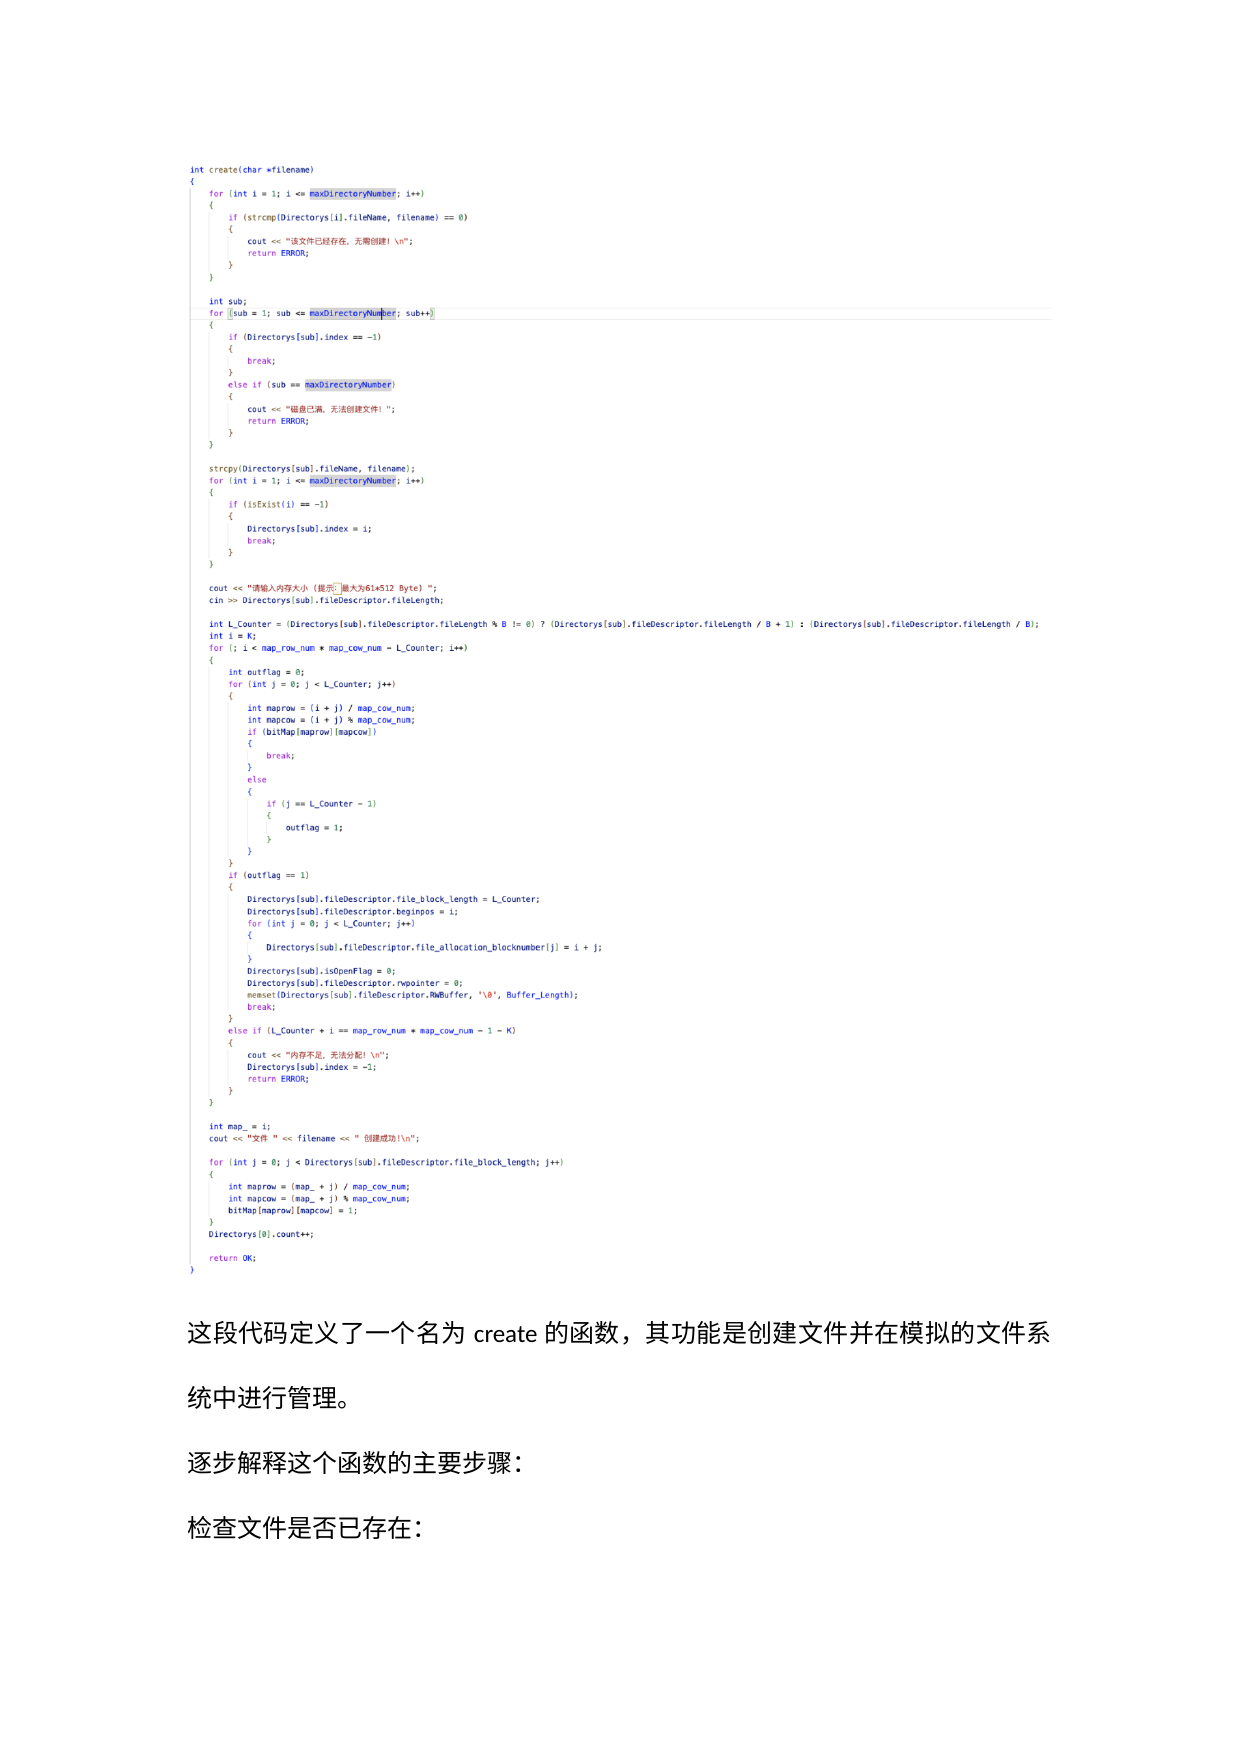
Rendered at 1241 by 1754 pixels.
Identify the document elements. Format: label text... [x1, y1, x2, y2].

picture [187, 162, 1053, 1279]
text 检查文件是否已存在： [187, 1494, 1053, 1559]
text 这段代码定义了一个名为 create 的函数，其功能是创建文件并在模拟的文件系统中进行管理。 逐步解释这个函数的主要步骤： [187, 1299, 1053, 1494]
